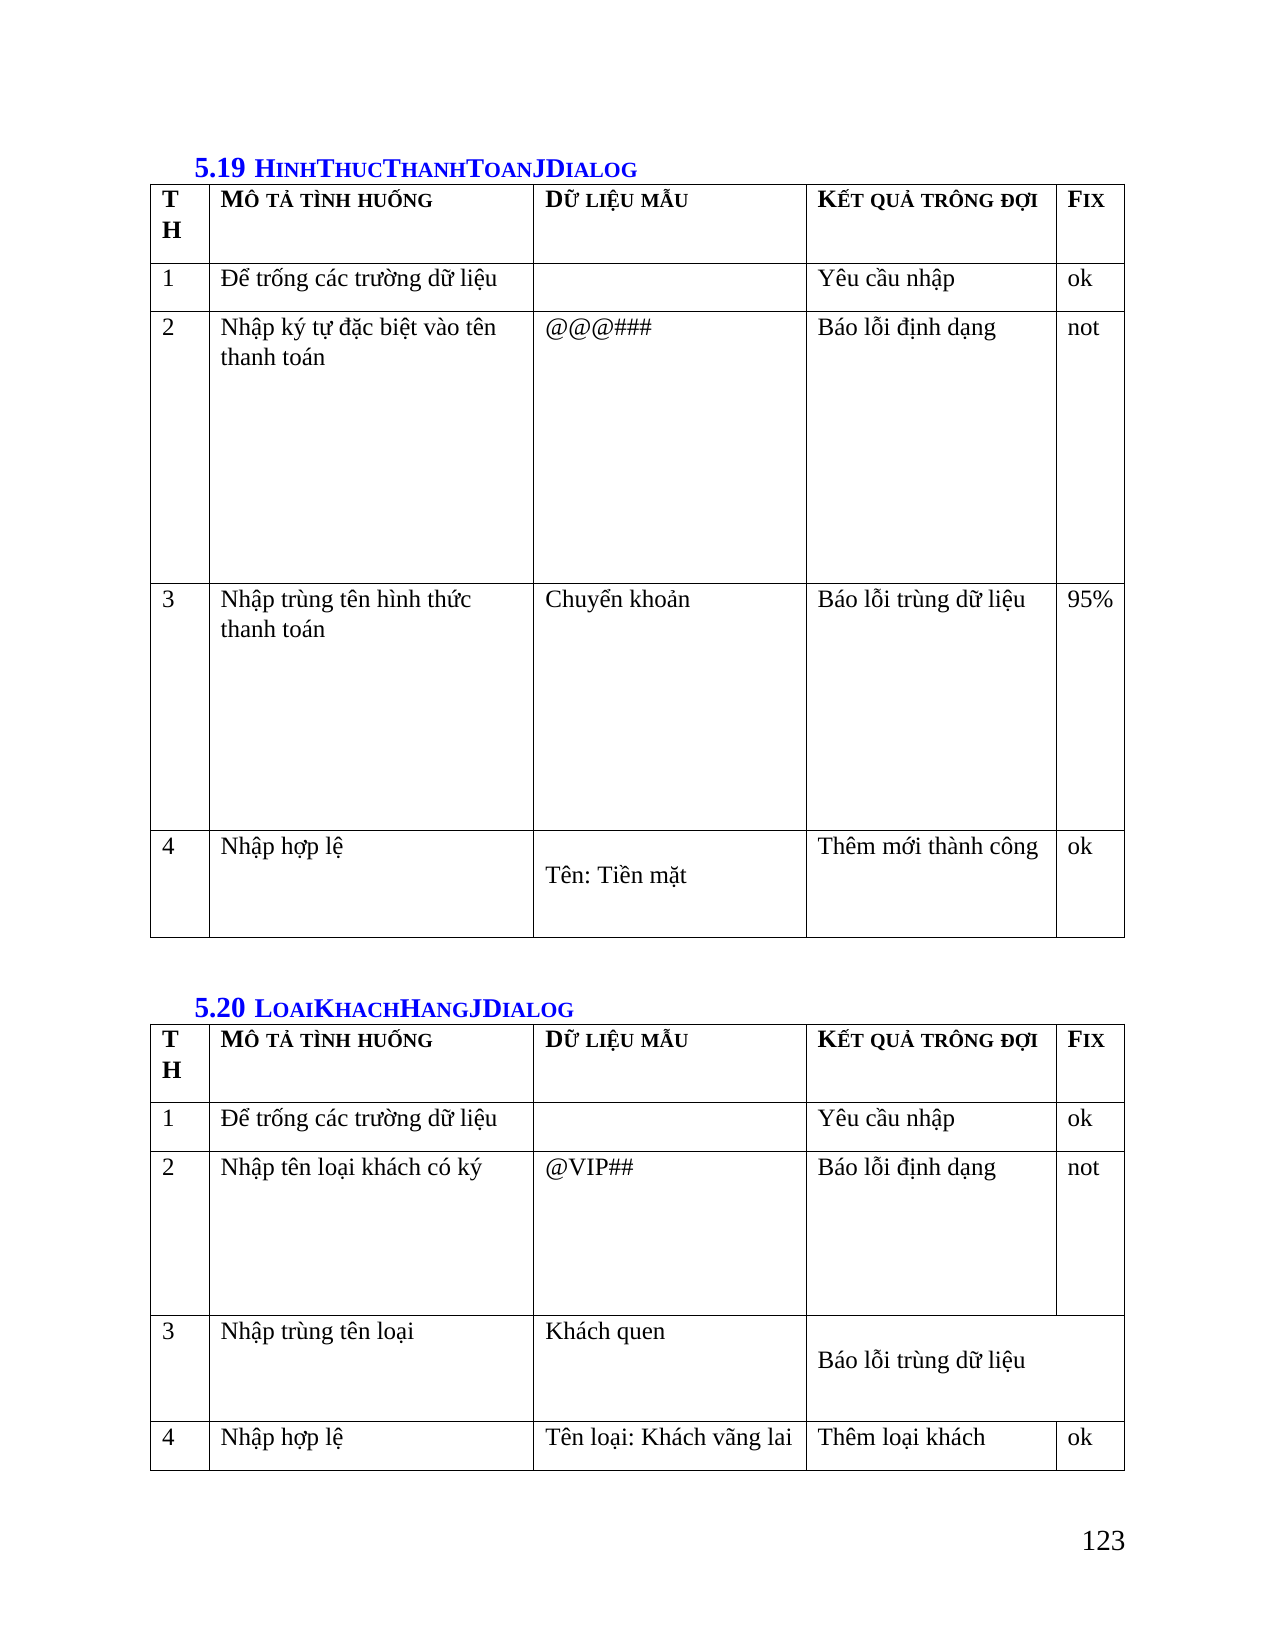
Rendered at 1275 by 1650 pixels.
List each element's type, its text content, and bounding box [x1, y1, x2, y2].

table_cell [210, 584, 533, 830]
subtitle HinhThucThanhToanJDialog [194, 150, 1125, 183]
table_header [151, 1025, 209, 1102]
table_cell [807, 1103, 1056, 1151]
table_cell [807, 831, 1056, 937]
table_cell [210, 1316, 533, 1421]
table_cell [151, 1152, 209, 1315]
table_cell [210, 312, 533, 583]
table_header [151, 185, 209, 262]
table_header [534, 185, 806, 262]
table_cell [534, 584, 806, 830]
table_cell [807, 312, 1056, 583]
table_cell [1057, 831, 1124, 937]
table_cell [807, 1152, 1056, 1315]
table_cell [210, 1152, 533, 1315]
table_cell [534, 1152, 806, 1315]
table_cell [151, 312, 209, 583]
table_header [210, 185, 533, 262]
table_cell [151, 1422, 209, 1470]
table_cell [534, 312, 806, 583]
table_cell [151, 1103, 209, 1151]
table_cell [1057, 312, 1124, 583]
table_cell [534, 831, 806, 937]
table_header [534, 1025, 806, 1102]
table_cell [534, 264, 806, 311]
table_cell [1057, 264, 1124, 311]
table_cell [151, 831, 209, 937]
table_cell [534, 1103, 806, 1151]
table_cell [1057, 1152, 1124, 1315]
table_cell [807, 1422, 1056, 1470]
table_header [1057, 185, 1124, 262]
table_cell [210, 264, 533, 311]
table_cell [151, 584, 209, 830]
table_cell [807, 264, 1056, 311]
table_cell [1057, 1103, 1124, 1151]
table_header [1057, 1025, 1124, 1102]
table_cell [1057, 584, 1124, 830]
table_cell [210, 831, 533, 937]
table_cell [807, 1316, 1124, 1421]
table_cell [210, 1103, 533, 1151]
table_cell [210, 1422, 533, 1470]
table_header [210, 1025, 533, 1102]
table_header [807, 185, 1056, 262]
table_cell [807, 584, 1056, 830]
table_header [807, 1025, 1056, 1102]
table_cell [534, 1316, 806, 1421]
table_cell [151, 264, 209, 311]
subtitle LoaiKhachHangJDialog [194, 990, 1125, 1023]
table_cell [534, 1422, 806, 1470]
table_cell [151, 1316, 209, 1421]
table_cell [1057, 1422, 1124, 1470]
